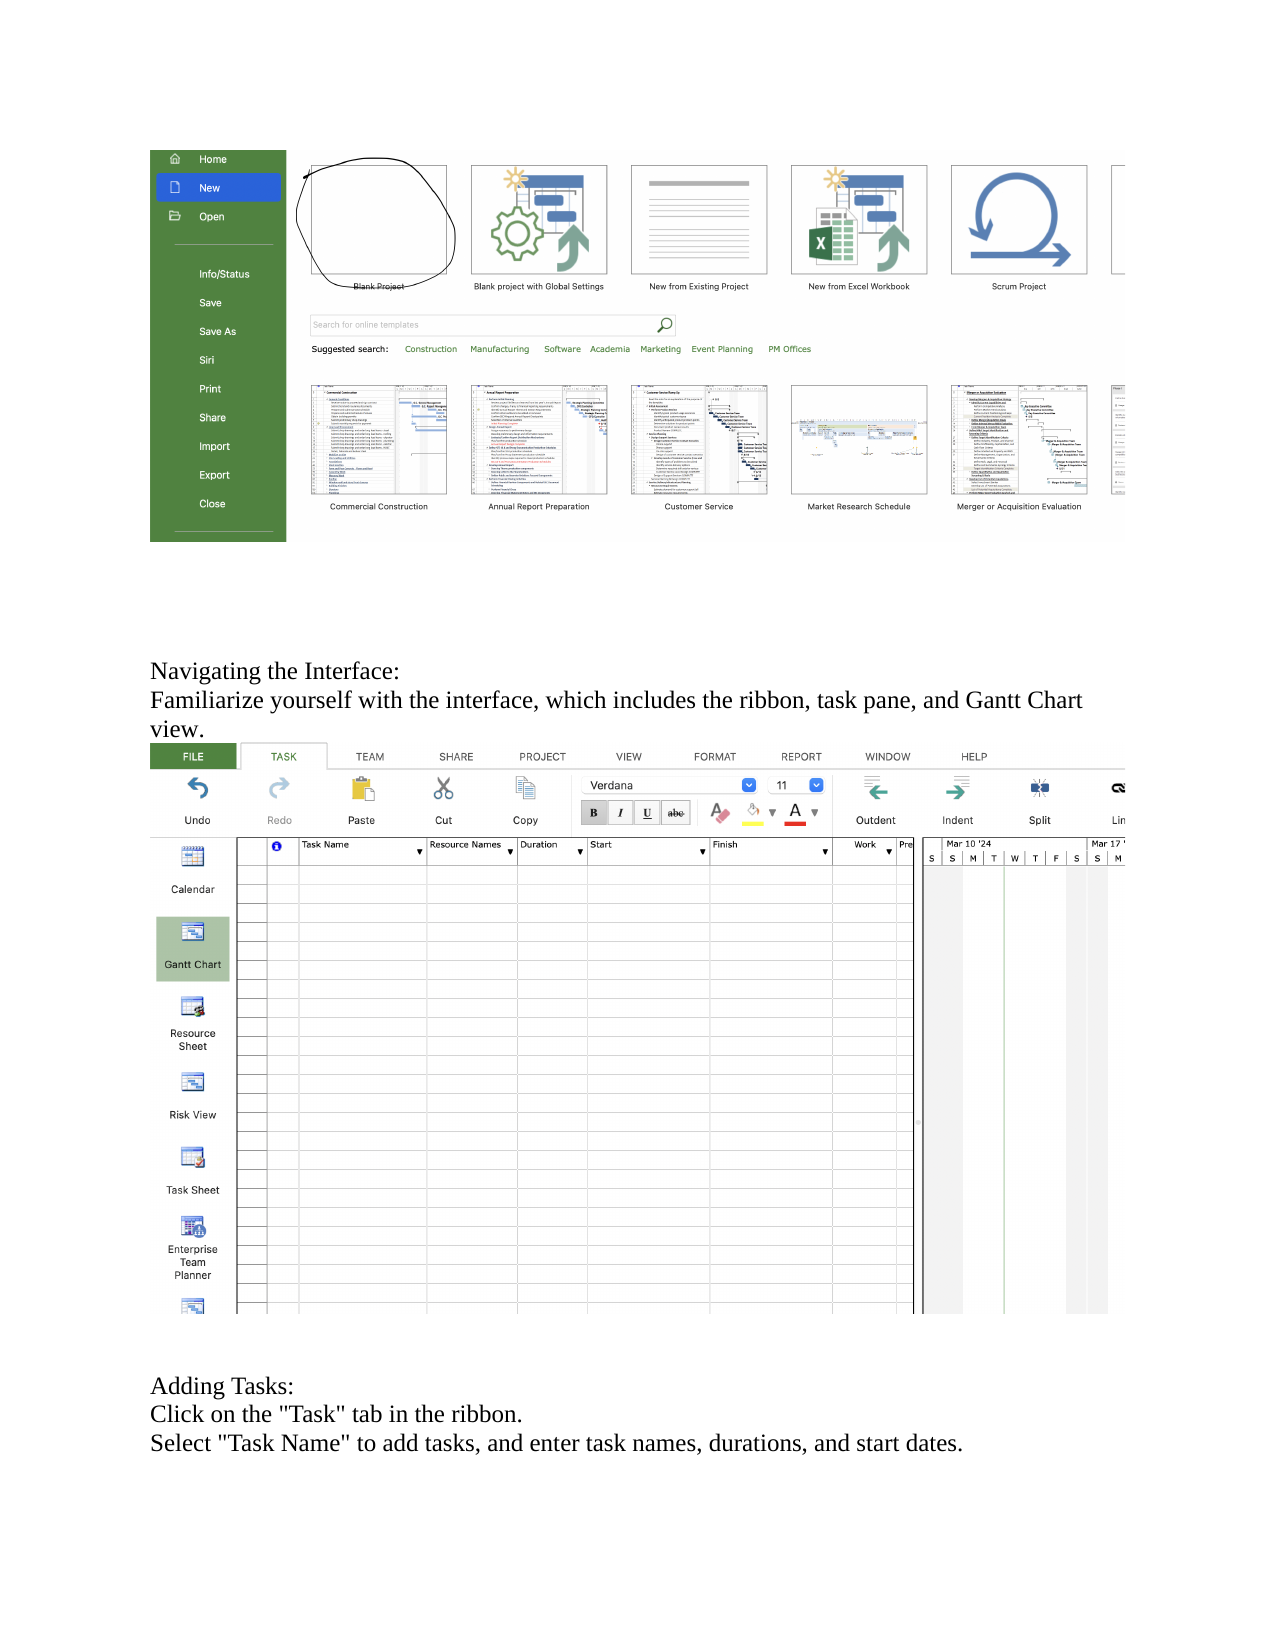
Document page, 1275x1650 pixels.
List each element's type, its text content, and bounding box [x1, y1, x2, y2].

text Select "Task Name" to add tasks, and enter task names, durations, and start dates. [150, 1428, 1125, 1457]
picture [150, 150, 1125, 542]
text Familiarize yourself with the interface, which includes the ribbon, task pane, and Gantt Chart view. [150, 685, 1125, 742]
picture [150, 742, 1125, 1314]
text Navigating the Interface: [150, 656, 1125, 685]
text Adding Tasks: [150, 1371, 1125, 1399]
text Click on the "Task" tab in the ribbon. [150, 1399, 1125, 1428]
